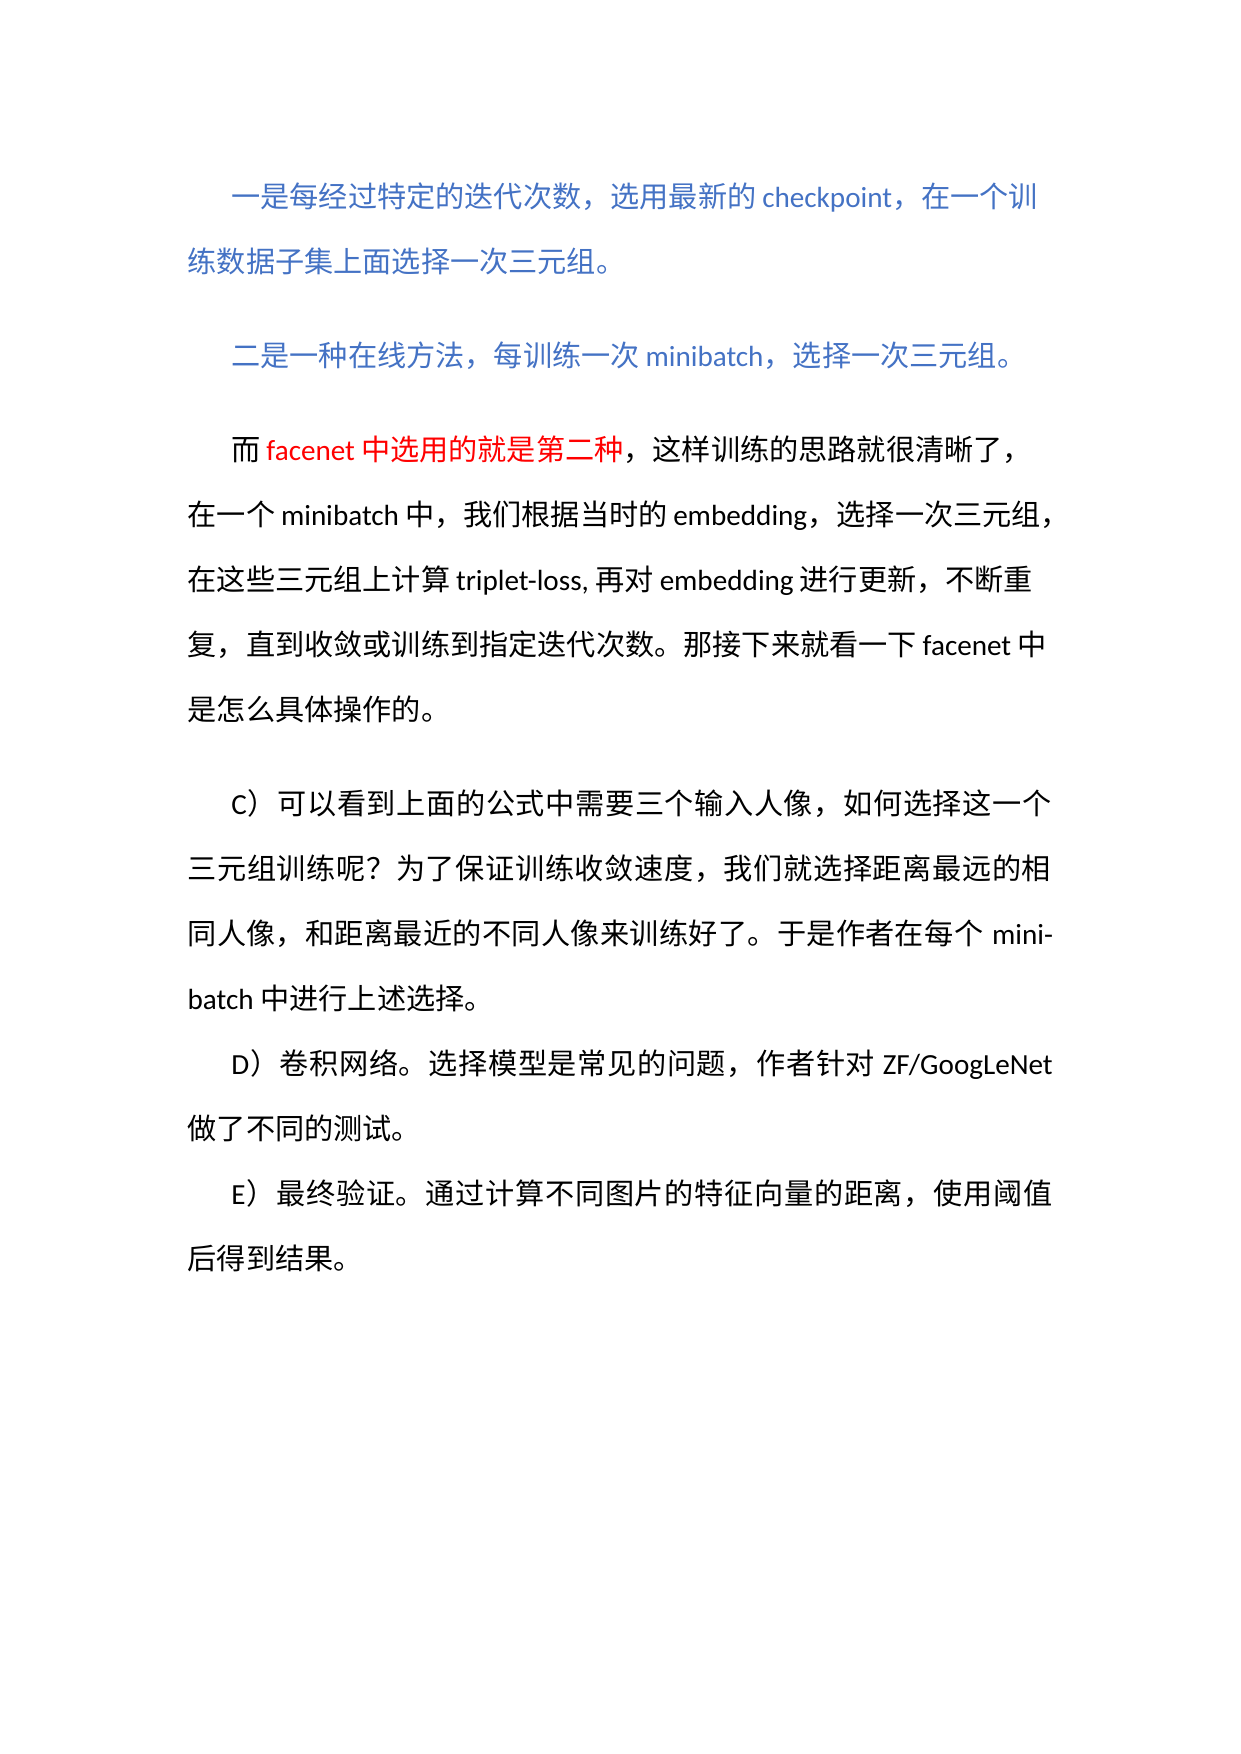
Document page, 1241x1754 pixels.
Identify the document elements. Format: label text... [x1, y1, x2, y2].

text 一是每经过特定的迭代次数，选用最新的checkpoint，在一个训练数据子集上面选择一次三元组。 [187, 162, 1053, 292]
text E）最终验证。通过计算不同图片的特征向量的距离，使用阈值后得到结果。 [187, 1159, 1053, 1289]
text 而facenet中选用的就是第二种，这样训练的思路就很清晰了，在一个minibatch中，我们根据当时的embedding，选择一次三元组，在这些三元组上计算triplet-loss, 再对embedding进行更新，不断重复，直到收敛或训练到指定迭代次数。那接下来就看一下facenet中是怎么具体操作的。 [187, 415, 1053, 740]
text C）可以看到上面的公式中需要三个输入人像，如何选择这一个三元组训练呢？为了保证训练收敛速度，我们就选择距离最远的相同人像，和距离最近的不同人像来训练好了。于是作者在每个 mini-batch 中进行上述选择。 [187, 769, 1053, 1029]
text 二是一种在线方法，每训练一次minibatch，选择一次三元组。 [187, 321, 1053, 386]
text D）卷积网络。选择模型是常见的问题，作者针对 ZF/GoogLeNet 做了不同的测试。 [187, 1029, 1053, 1159]
